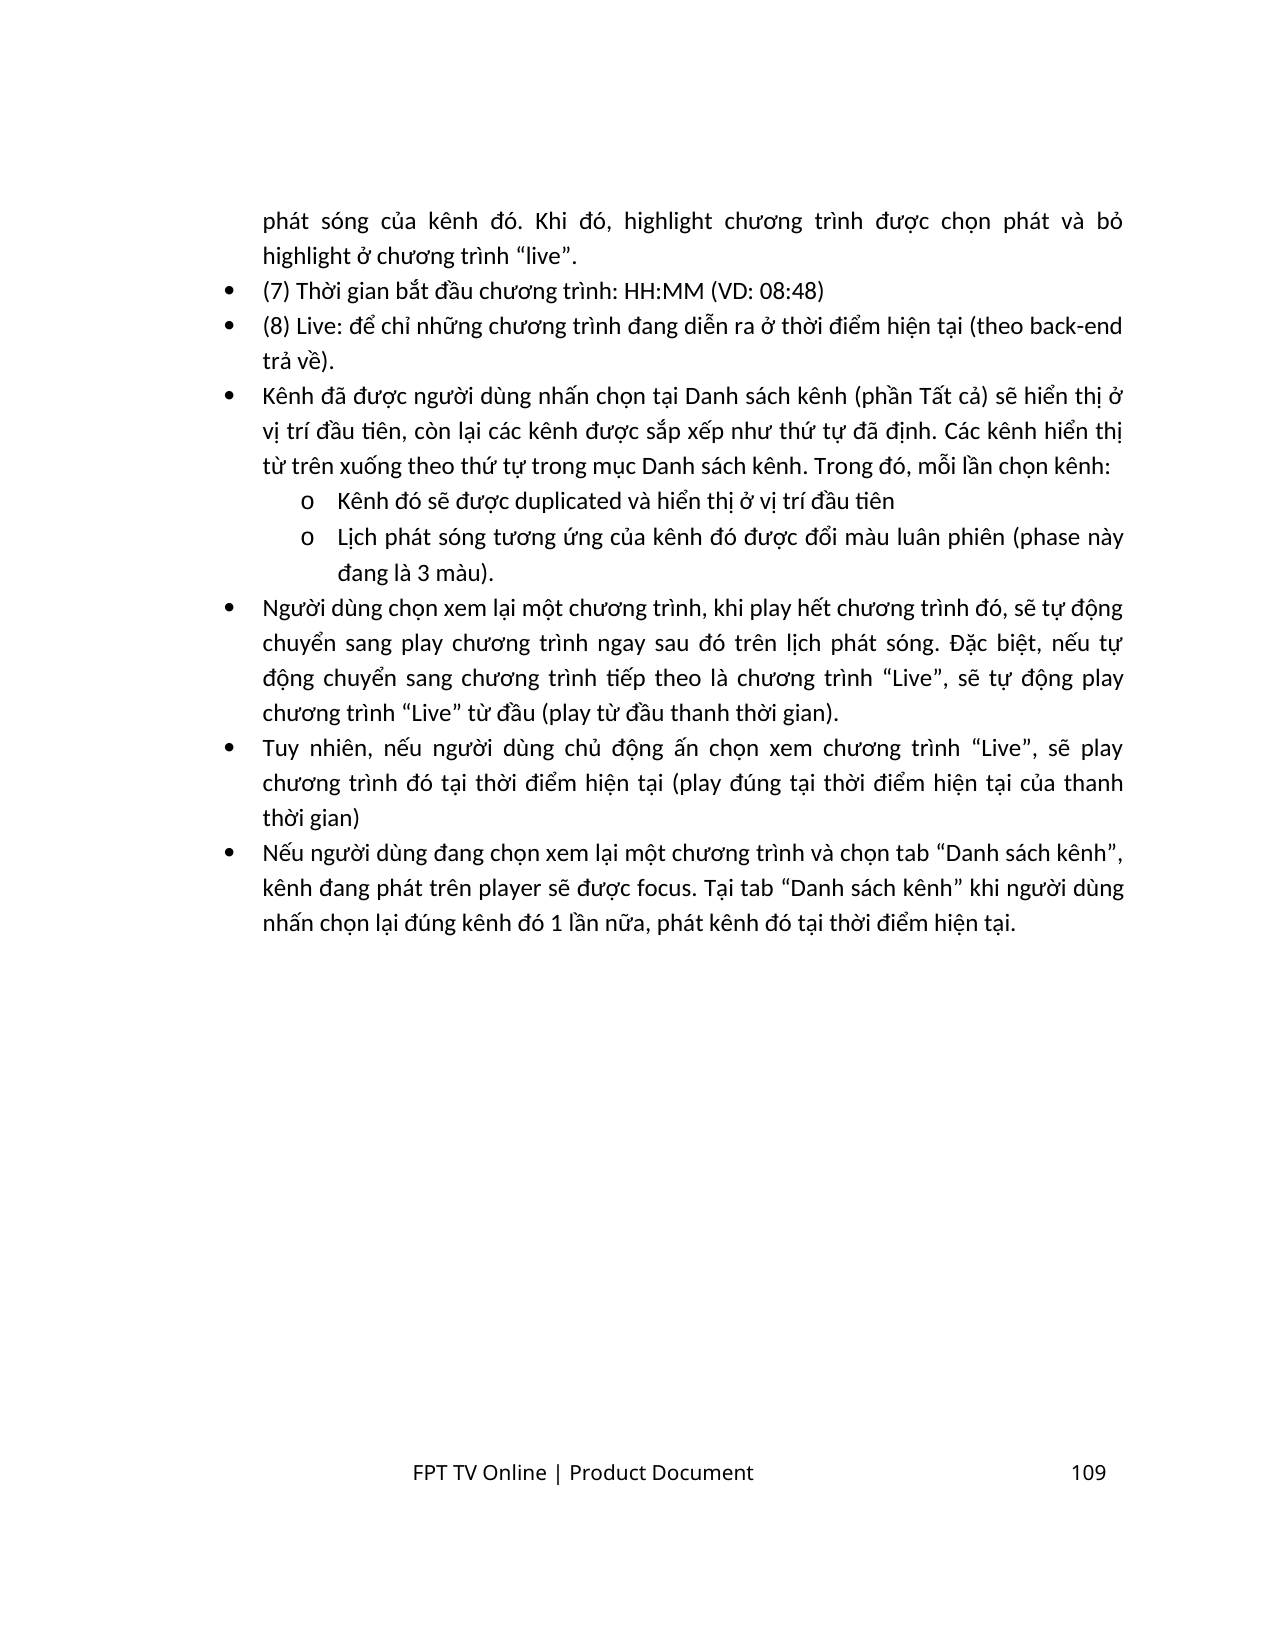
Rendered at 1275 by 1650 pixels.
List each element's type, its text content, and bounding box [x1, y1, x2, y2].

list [225, 205, 1125, 270]
list Người dùng chọn xem lại một chương trình, khi play hết chương trình đó, sẽ tự động chuyển sang play chương trình ngay sau đó trên lịch phát sóng. Đặc biệt, nếu tự động chuyển sang chương trình tiếp theo là chương trình “Live”, sẽ tự động play chương trình “Live” từ đầu (play từ đầu thanh thời gian). [225, 593, 1125, 728]
list (8) Live: để chỉ những chương trình đang diễn ra ở thời điểm hiện tại (theo back-end trả về). [225, 310, 1125, 375]
list (7) Thời gian bắt đầu chương trình: HH:MM (VD: 08:48) [225, 275, 1125, 305]
list Kênh đã được người dùng nhấn chọn tại Danh sách kênh (phần Tất cả) sẽ hiển thị ở vị trí đầu tiên, còn lại các kênh được sắp xếp như thứ tự đã định. Các kênh hiển thị từ trên xuống theo thứ tự trong mục Danh sách kênh. Trong đó, mỗi lần chọn kênh: [225, 380, 1125, 480]
list Kênh đó sẽ được duplicated và hiển thị ở vị trí đầu tiên [300, 485, 1125, 517]
list Nếu người dùng đang chọn xem lại một chương trình và chọn tab “Danh sách kênh”, kênh đang phát trên player sẽ được focus. Tại tab “Danh sách kênh” khi người dùng nhấn chọn lại đúng kênh đó 1 lần nữa, phát kênh đó tại thời điểm hiện tại. [225, 838, 1125, 938]
list Lịch phát sóng tương ứng của kênh đó được đổi màu luân phiên (phase này đang là 3 màu). [300, 521, 1125, 588]
list Tuy nhiên, nếu người dùng chủ động ấn chọn xem chương trình “Live”, sẽ play chương trình đó tại thời điểm hiện tại (play đúng tại thời điểm hiện tại của thanh thời gian) [225, 733, 1125, 833]
